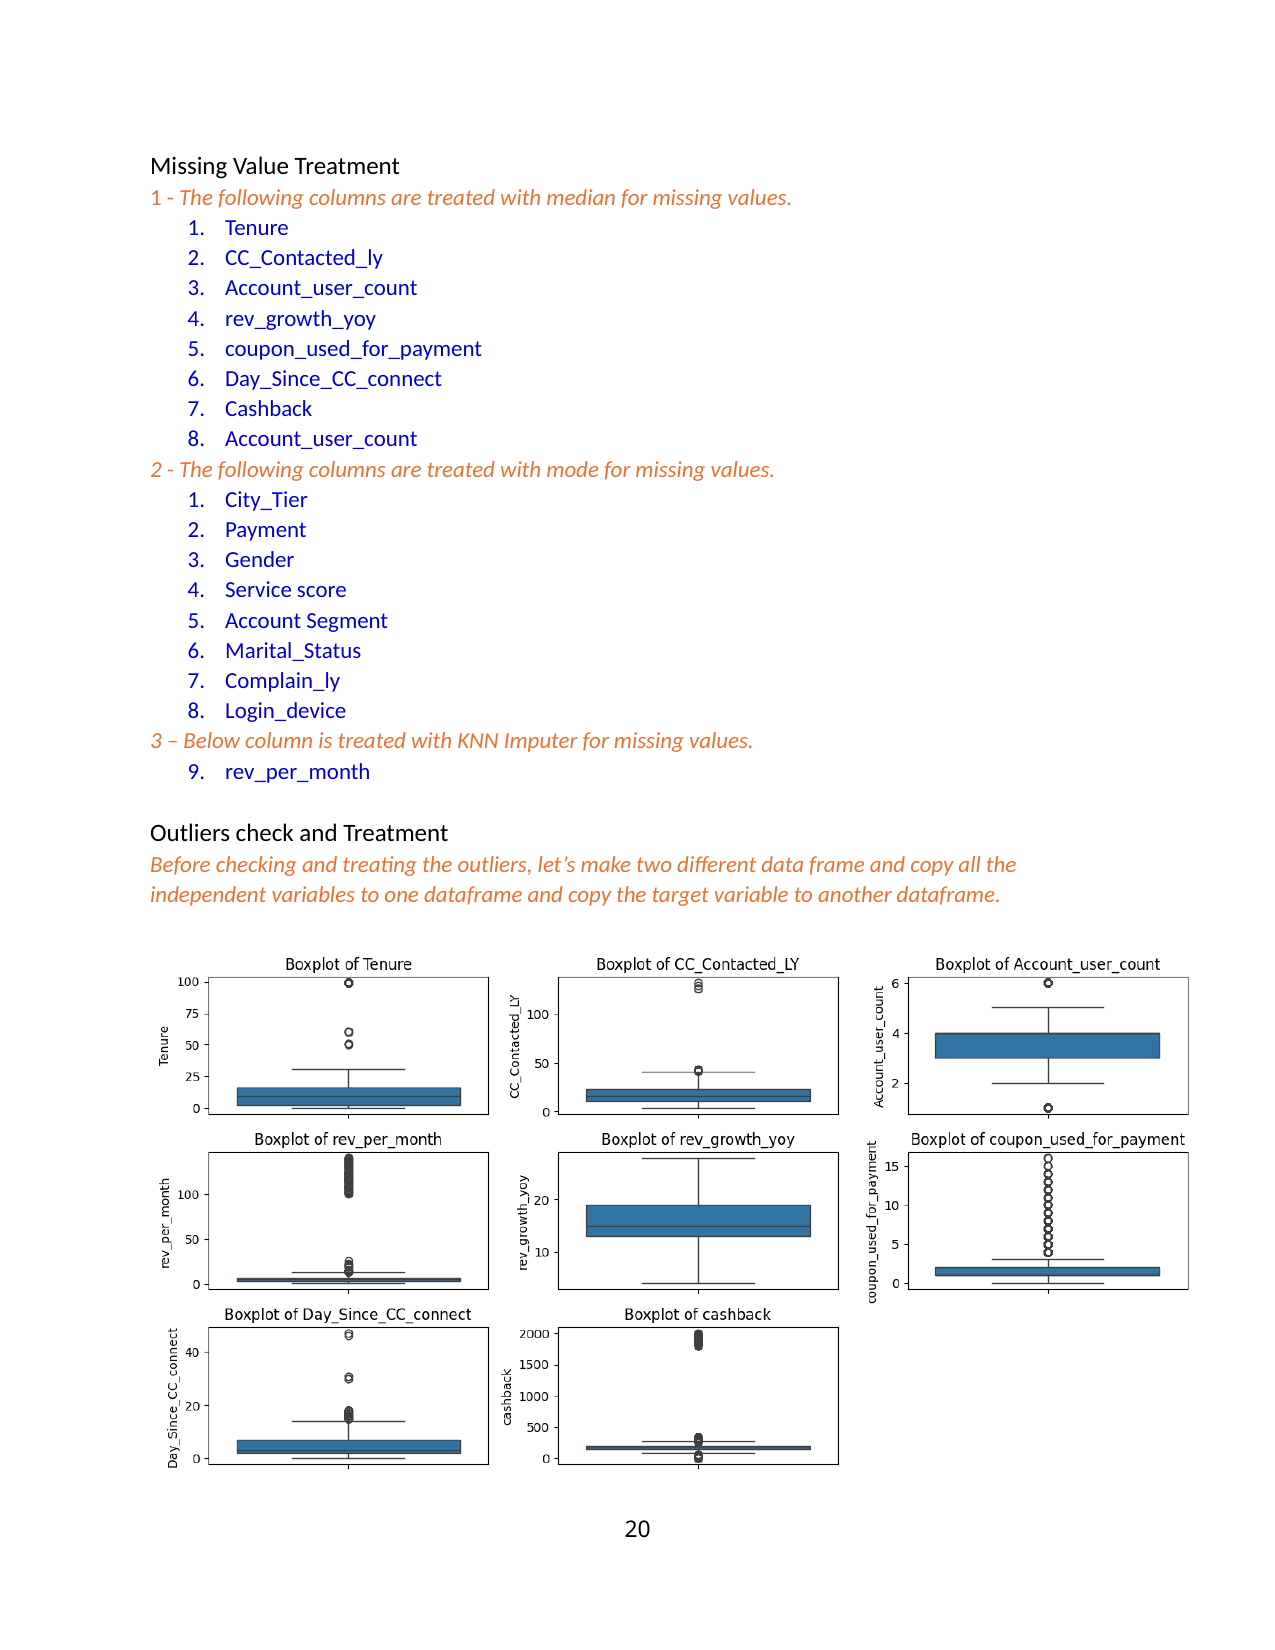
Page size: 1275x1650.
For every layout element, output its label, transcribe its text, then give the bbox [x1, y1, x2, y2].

text 3 – Below column is treated with KNN Imputer for missing values. [150, 727, 1125, 755]
list Complain_ly [187, 666, 1125, 694]
list Gender [187, 545, 1125, 573]
list CC_Contacted_ly [187, 243, 1125, 271]
list Account_user_count [187, 424, 1125, 453]
list Account_user_count [187, 273, 1125, 302]
text Missing Value Treatment [150, 150, 1125, 181]
text Outliers check and Treatment [150, 817, 1125, 848]
list Marital_Status [187, 636, 1125, 664]
list Tenure [187, 213, 1125, 241]
list Service score [187, 576, 1125, 604]
text Before checking and treating the outliers, let’s make two different data frame and copy all the independent variables to one dataframe and copy the target variable to another dataframe. [150, 850, 1125, 908]
text 1 - The following columns are treated with median for missing values. [150, 183, 1125, 211]
picture [150, 949, 1196, 1477]
list Payment [187, 515, 1125, 543]
list Account Segment [187, 606, 1125, 634]
list coupon_used_for_payment [187, 334, 1125, 362]
list Login_device [187, 696, 1125, 724]
list City_Tier [187, 485, 1125, 513]
list Day_Since_CC_connect [187, 364, 1125, 392]
list Cashback [187, 394, 1125, 422]
text 2 - The following columns are treated with mode for missing values. [150, 455, 1125, 483]
list rev_growth_yoy [187, 304, 1125, 332]
list rev_per_month [187, 757, 1125, 785]
